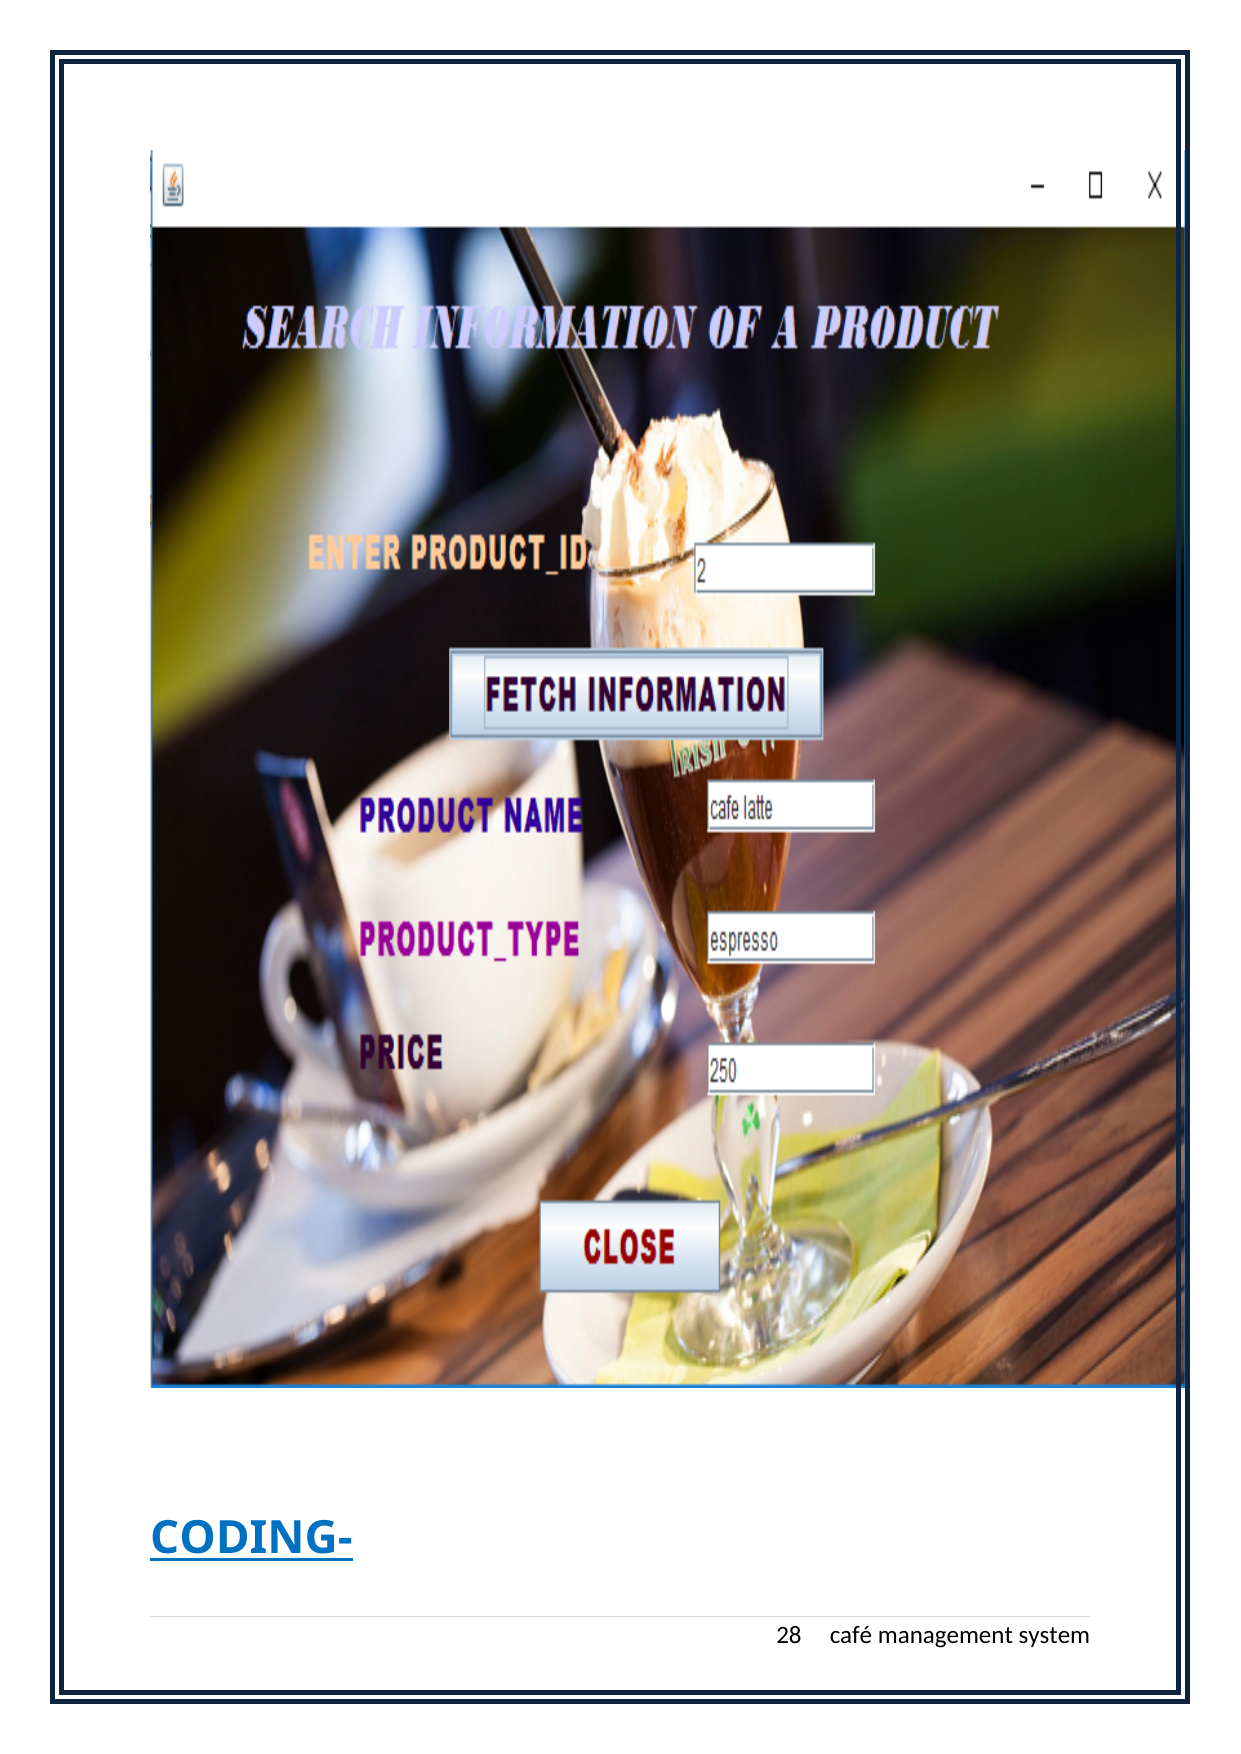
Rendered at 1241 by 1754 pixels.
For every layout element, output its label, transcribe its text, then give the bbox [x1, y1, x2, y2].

picture [1181, 150, 1185, 1388]
text CODING- [150, 1505, 1090, 1567]
picture [150, 150, 1176, 1388]
